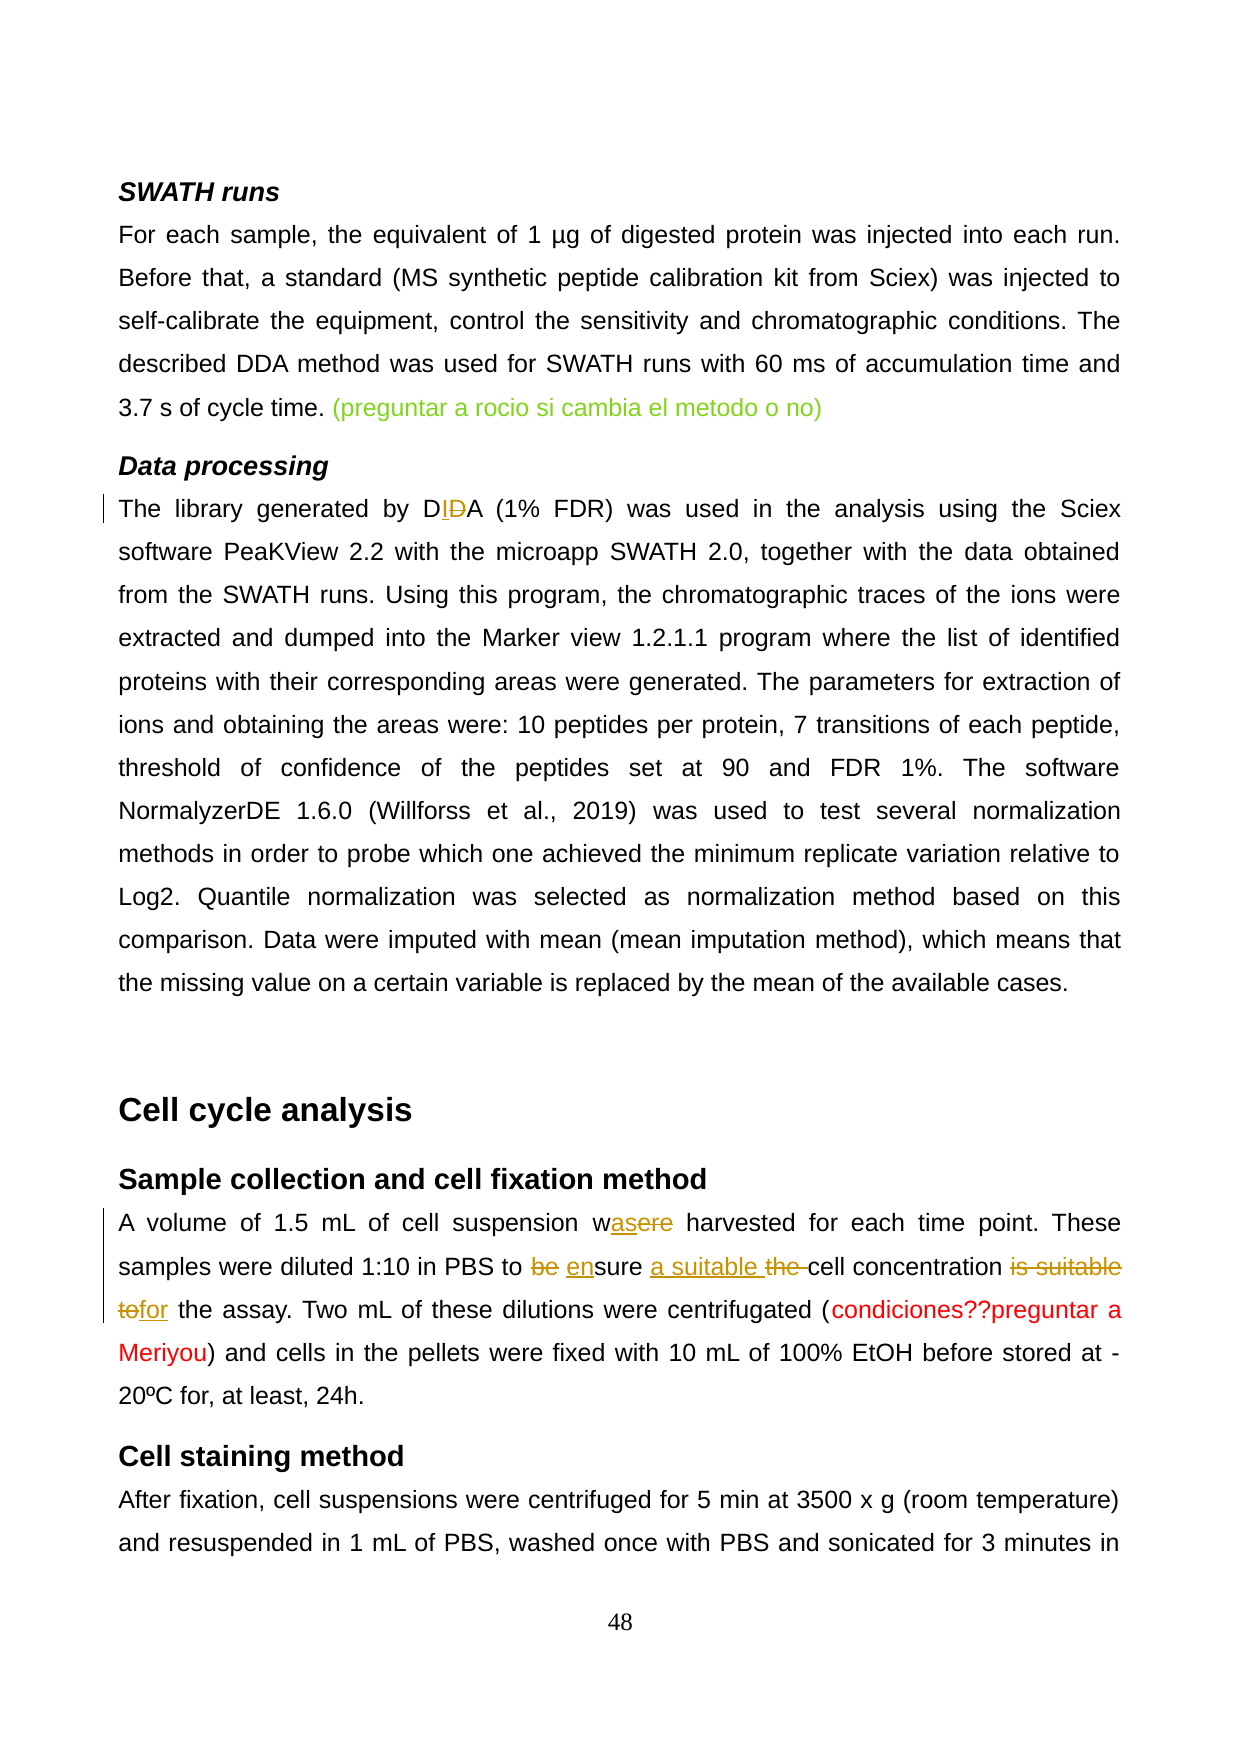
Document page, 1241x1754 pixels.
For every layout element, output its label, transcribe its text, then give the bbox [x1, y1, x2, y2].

list The library generated by DA (1% FDR) was used in the analysis using the Sciex software PeaKView 2.2 with the microapp SWATH 2.0, together with the data obtained from the SWATH runs. Using this program, the chromatographic traces of the ions were extracted and dumped into the Marker view 1.2.1.1 program where the list of identified proteins with their corresponding areas were generated. The parameters for extraction of ions and obtaining the areas were: 10 peptides per protein, 7 transitions of each peptide, threshold of confidence of the peptides set at 90 and FDR 1%. The software NormalyzerDE 1.6.0 (Willforss et al., 2019)⁠ was used to test several normalization methods in order to probe which one achieved the minimum replicate variation relative to Log2. Quantile normalization was selected as normalization method based on this comparison. Data were imputed with mean (mean imputation method), which means that the missing value on a certain variable is replaced by the mean of the available cases. [118, 494, 1122, 997]
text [118, 1484, 1122, 1556]
text A volume of 1.5 mL of cell suspension w harvested for each time point. These samples were diluted 1:10 in PBS to sure cell concentration the assay. Two mL of these dilutions were centrifugated (condiciones??preguntar a Meriyou) and cells in the pellets were ﬁxed with 10 mL of 100% EtOH before stored at -20ºC for, at least, 24h. [118, 1208, 1122, 1409]
subtitle Cell cycle analysis [118, 1090, 1122, 1128]
text For each sample, the equivalent of 1 µg of digested protein was injected into each run. Before that, a standard (MS synthetic peptide calibration kit from Sciex) was injected to self-calibrate the equipment, control the sensitivity and chromatographic conditions. The described DDA method was used for SWATH runs with 60 ms of accumulation time and 3.7 s of cycle time. (preguntar a rocio si cambia el metodo o no) [118, 220, 1122, 421]
subtitle Sample collection and cell fixation method [118, 1162, 1122, 1196]
subtitle Data processing [118, 450, 1122, 482]
subtitle Cell staining method [118, 1438, 1122, 1472]
subtitle SWATH runs [118, 176, 1122, 208]
